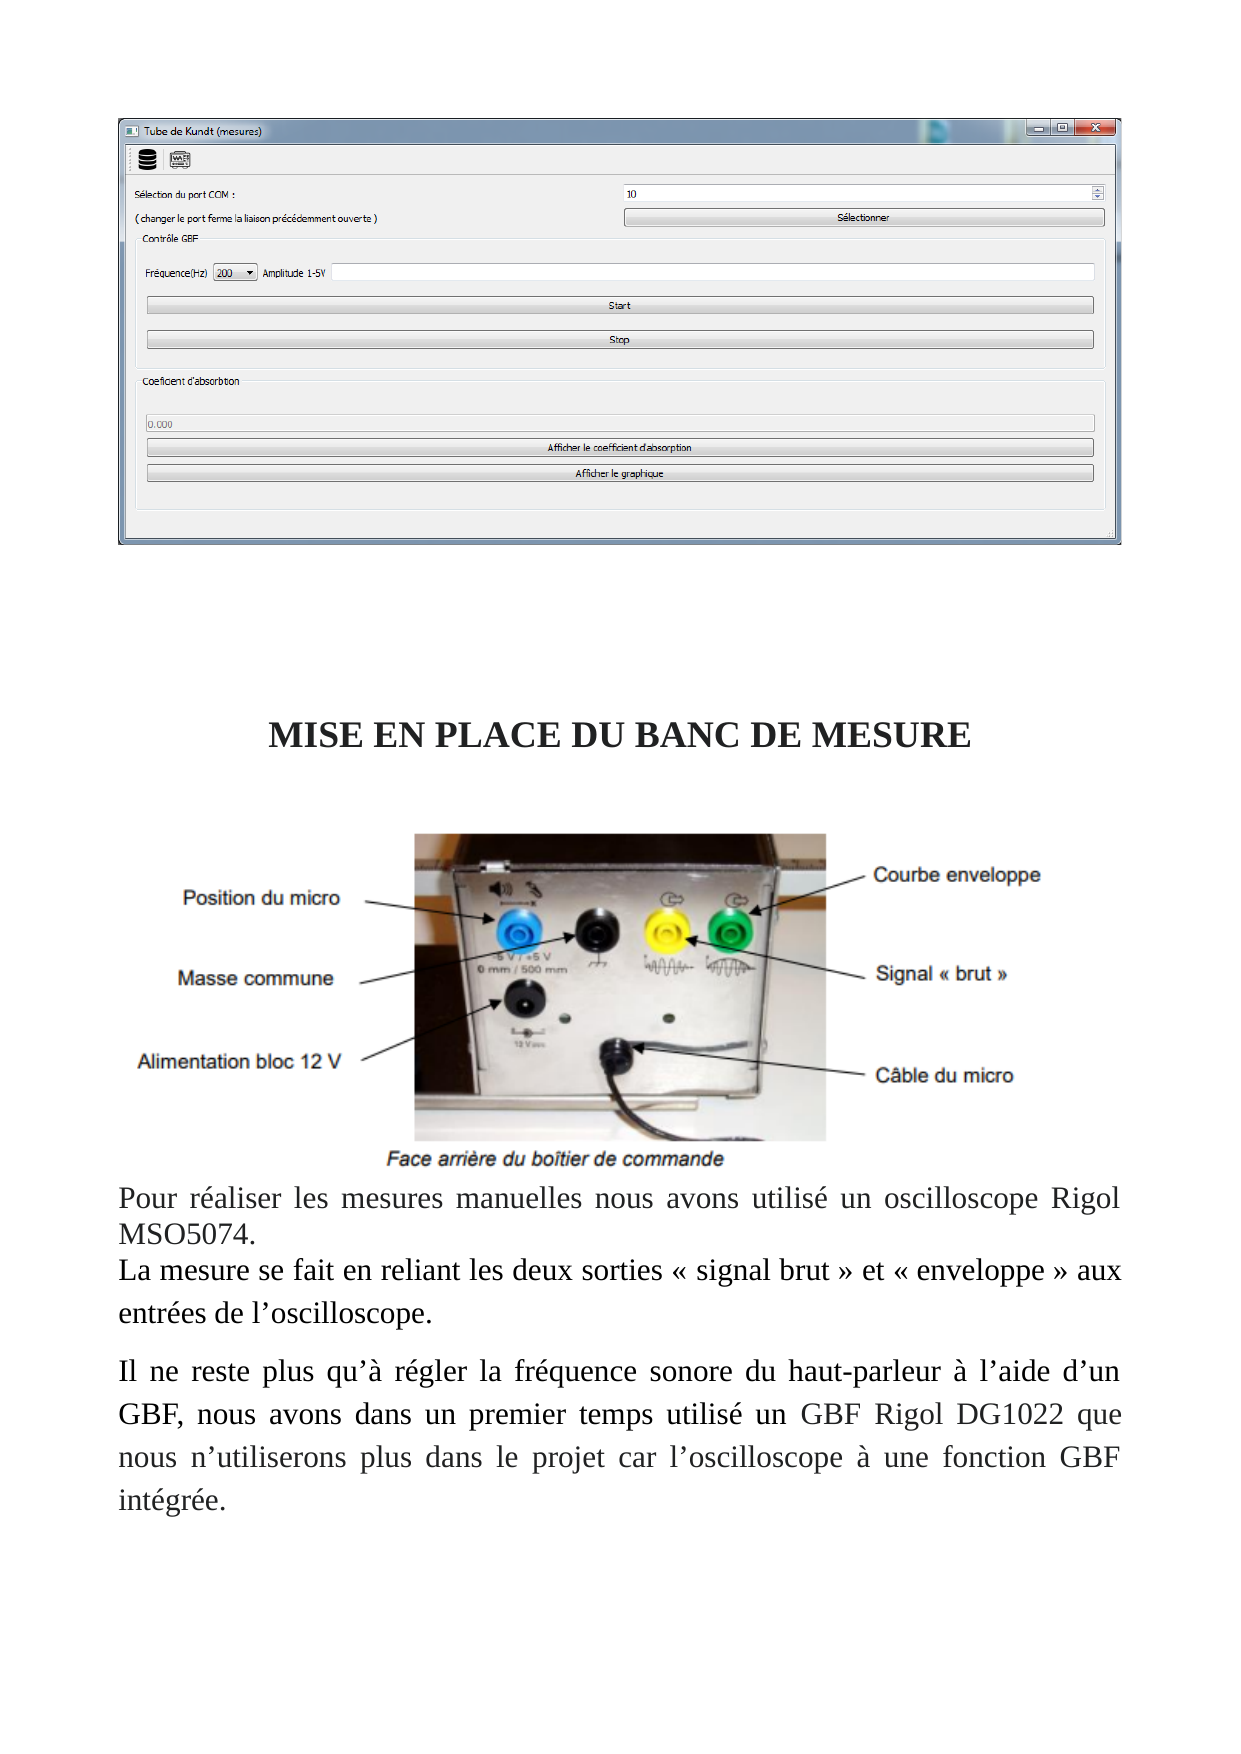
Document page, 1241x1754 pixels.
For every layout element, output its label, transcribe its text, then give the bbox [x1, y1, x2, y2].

text Pour réaliser les mesures manuelles nous avons utilisé un oscilloscope Rigol MSO5074. [118, 1179, 1122, 1251]
picture [118, 118, 1122, 545]
text MISE EN PLACE DU BANC DE MESURE [118, 712, 1122, 755]
text Il ne reste plus qu’à régler la fréquence sonore du haut-parleur à l’aide d’un GBF, nous avons dans un premier temps utilisé un GBF Rigol DG1022 que nous n’utiliserons plus dans le projet car l’oscilloscope à une fonction GBF intégrée. [118, 1352, 1122, 1517]
text La mesure se fait en reliant les deux sorties « signal brut » et « enveloppe » aux entrées de l’oscilloscope. [118, 1251, 1122, 1330]
